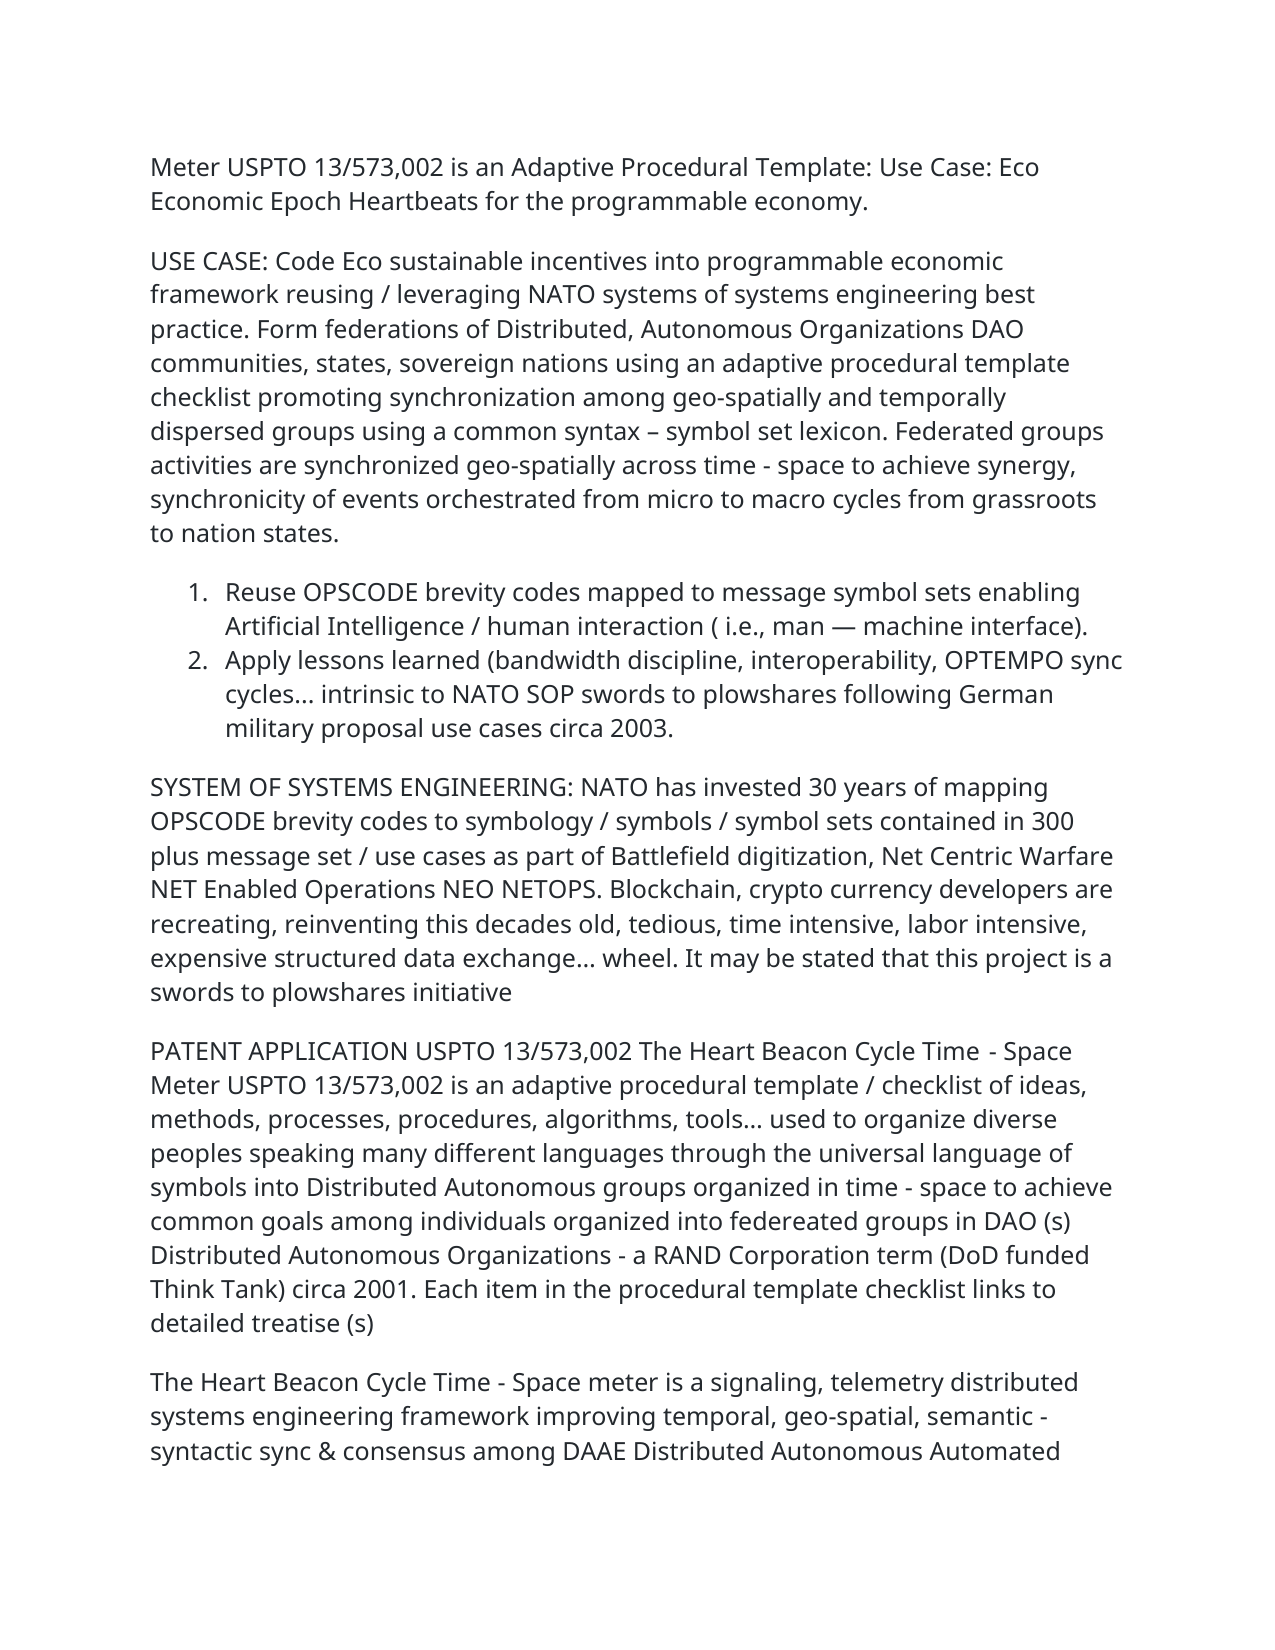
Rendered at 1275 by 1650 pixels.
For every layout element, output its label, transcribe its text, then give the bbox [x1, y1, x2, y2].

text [150, 150, 1125, 218]
text USE CASE: Code Eco sustainable incentives into programmable economic framework reusing / leveraging NATO systems of systems engineering best practice. Form federations of Distributed, Autonomous Organizations DAO communities, states, sovereign nations using an adaptive procedural template checklist promoting synchronization among geo-spatially and temporally dispersed groups using a common syntax – symbol set lexicon. Federated groups activities are synchronized geo-spatially across time - space to achieve synergy, synchronicity of events orchestrated from micro to macro cycles from grassroots to nation states. [150, 243, 1125, 550]
text SYSTEM OF SYSTEMS ENGINEERING: NATO has invested 30 years of mapping OPSCODE brevity codes to symbology / symbols / symbol sets contained in 300 plus message set / use cases as part of Battlefield digitization, Net Centric Warfare NET Enabled Operations NEO NETOPS. Blockchain, crypto currency developers are recreating, reinventing this decades old, tedious, time intensive, labor intensive, expensive structured data exchange… wheel. It may be stated that this project is a swords to plowshares initiative [150, 770, 1125, 1008]
list Reuse OPSCODE brevity codes mapped to message symbol sets enabling Artificial Intelligence / human interaction ( i.e., man — machine interface). [187, 575, 1125, 643]
list Apply lessons learned (bandwidth discipline, interoperability, OPTEMPO sync cycles... intrinsic to NATO SOP swords to plowshares following German military proposal use cases circa 2003. [187, 643, 1125, 745]
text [150, 1365, 1125, 1467]
text PATENT APPLICATION USPTO 13/573,002 The Heart Beacon Cycle Time - Space Meter USPTO 13/573,002 is an adaptive procedural template / checklist of ideas, methods, processes, procedures, algorithms, tools… used to organize diverse peoples speaking many different languages through the universal language of symbols into Distributed Autonomous groups organized in time - space to achieve common goals among individuals organized into federeated groups in DAO (s) Distributed Autonomous Organizations - a RAND Corporation term (DoD funded Think Tank) circa 2001. Each item in the procedural template checklist links to detailed treatise (s) [150, 1033, 1125, 1340]
